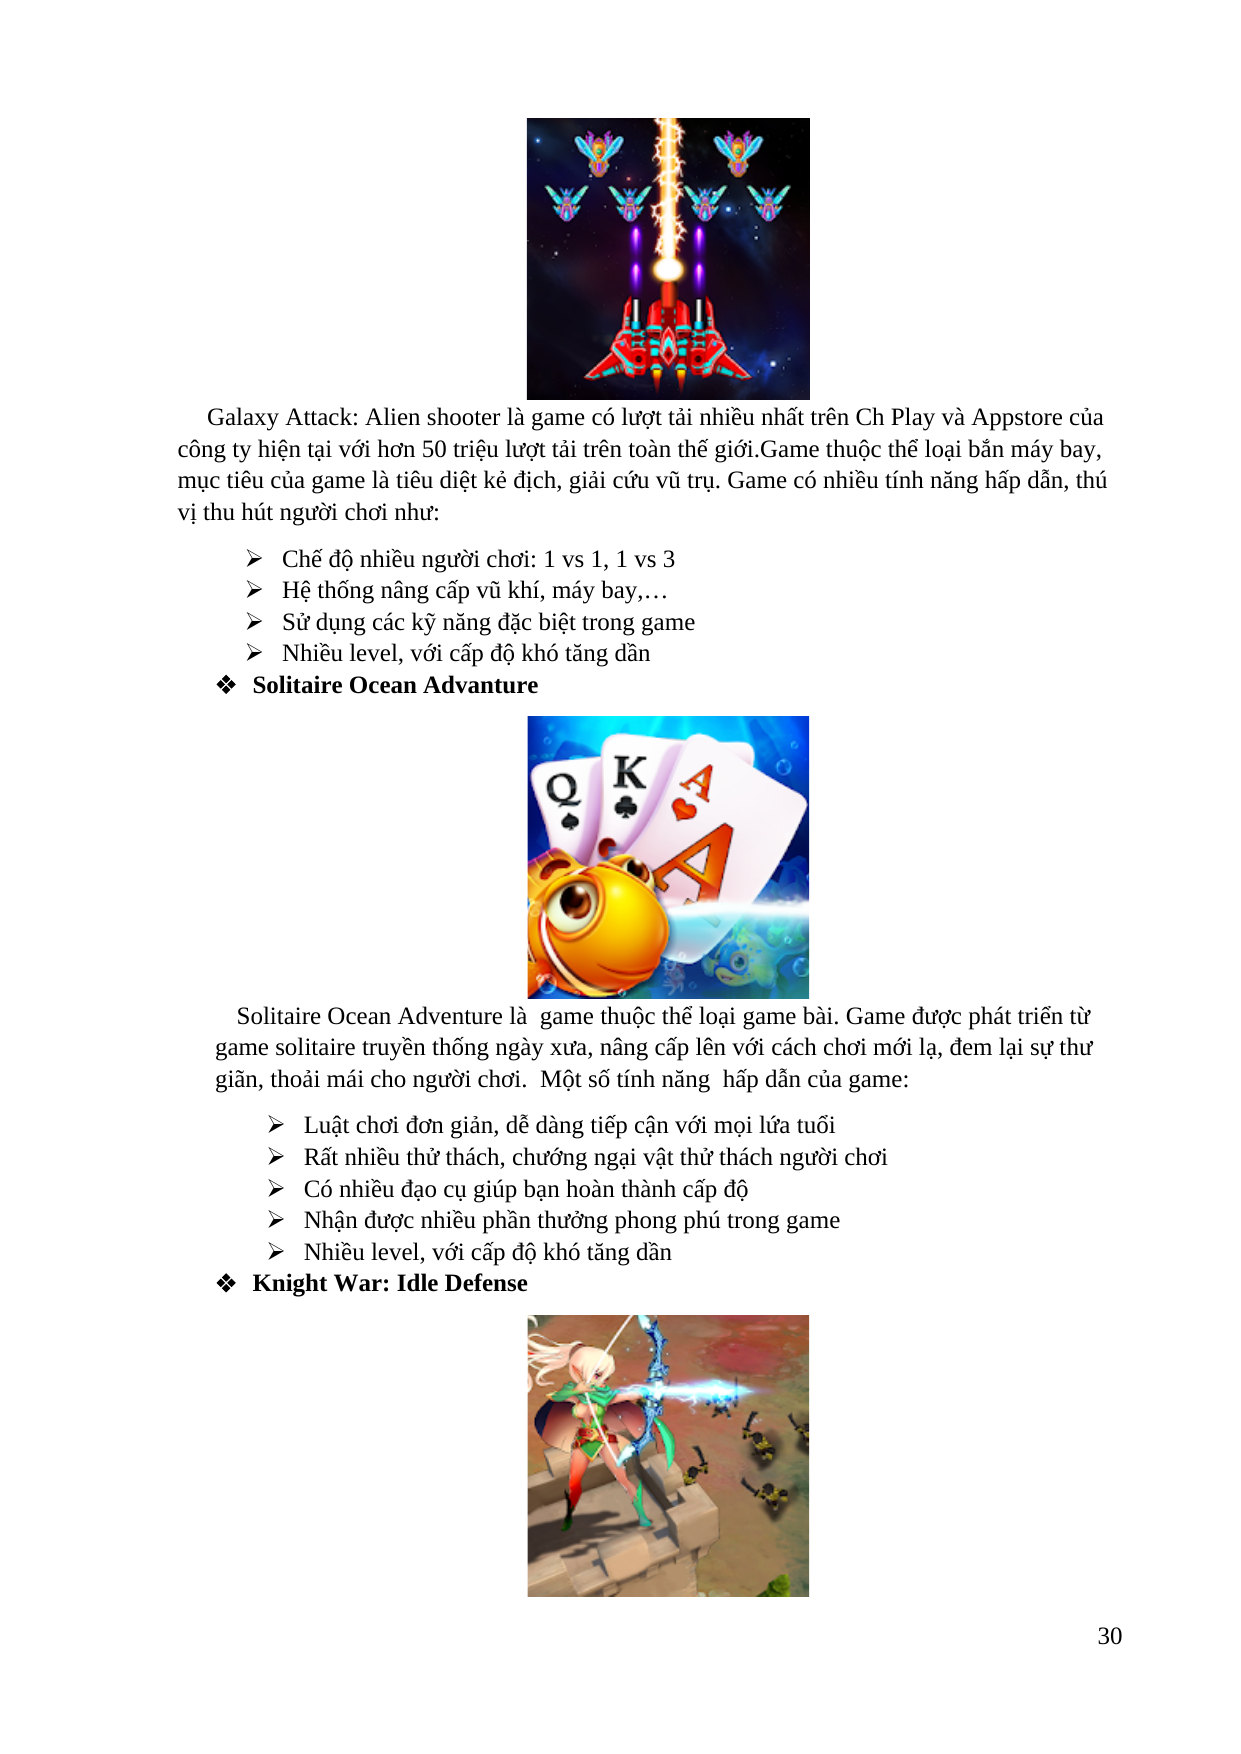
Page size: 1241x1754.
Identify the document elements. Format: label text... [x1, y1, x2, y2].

list Rất nhiều thử thách, chướng ngại vật thử thách người chơi [266, 1142, 1122, 1171]
list Chế độ nhiều người chơi: 1 vs 1, 1 vs 3 [244, 544, 1122, 572]
picture [527, 716, 810, 999]
text Solitaire Ocean Adventure là game thuộc thể loại game bài. Game được phát triển từ game solitaire truyền thống ngày xưa, nâng cấp lên với cách chơi mới lạ, đem lại sự thư giãn, thoải mái cho người chơi. Một số tính năng hấp dẫn của game: [215, 1001, 1122, 1093]
list Knight War: Idle Defense [215, 1268, 1122, 1297]
picture [527, 1315, 810, 1597]
list Nhiều level, với cấp độ khó tăng dần [244, 638, 1122, 667]
list Hệ thống nâng cấp vũ khí, máy bay,… [244, 575, 1122, 604]
list Solitaire Ocean Advanture [215, 670, 1122, 699]
list Nhận được nhiều phần thưởng phong phú trong game [266, 1205, 1122, 1234]
list Có nhiều đạo cụ giúp bạn hoàn thành cấp độ [266, 1174, 1122, 1202]
list Luật chơi đơn giản, dễ dàng tiếp cận với mọi lứa tuổi [266, 1111, 1122, 1139]
list Nhiều level, với cấp độ khó tăng dần [266, 1237, 1122, 1266]
picture [526, 118, 810, 400]
list Sử dụng các kỹ năng đặc biệt trong game [244, 607, 1122, 636]
text Galaxy Attack: Alien shooter là game có lượt tải nhiều nhất trên Ch Play và Appstore của công ty hiện tại với hơn 50 triệu lượt tải trên toàn thế giới.Game thuộc thể loại bắn máy bay, mục tiêu của game là tiêu diệt kẻ địch, giải cứu vũ trụ. Game có nhiều tính năng hấp dẫn, thú vị thu hút người chơi như: [177, 402, 1122, 526]
